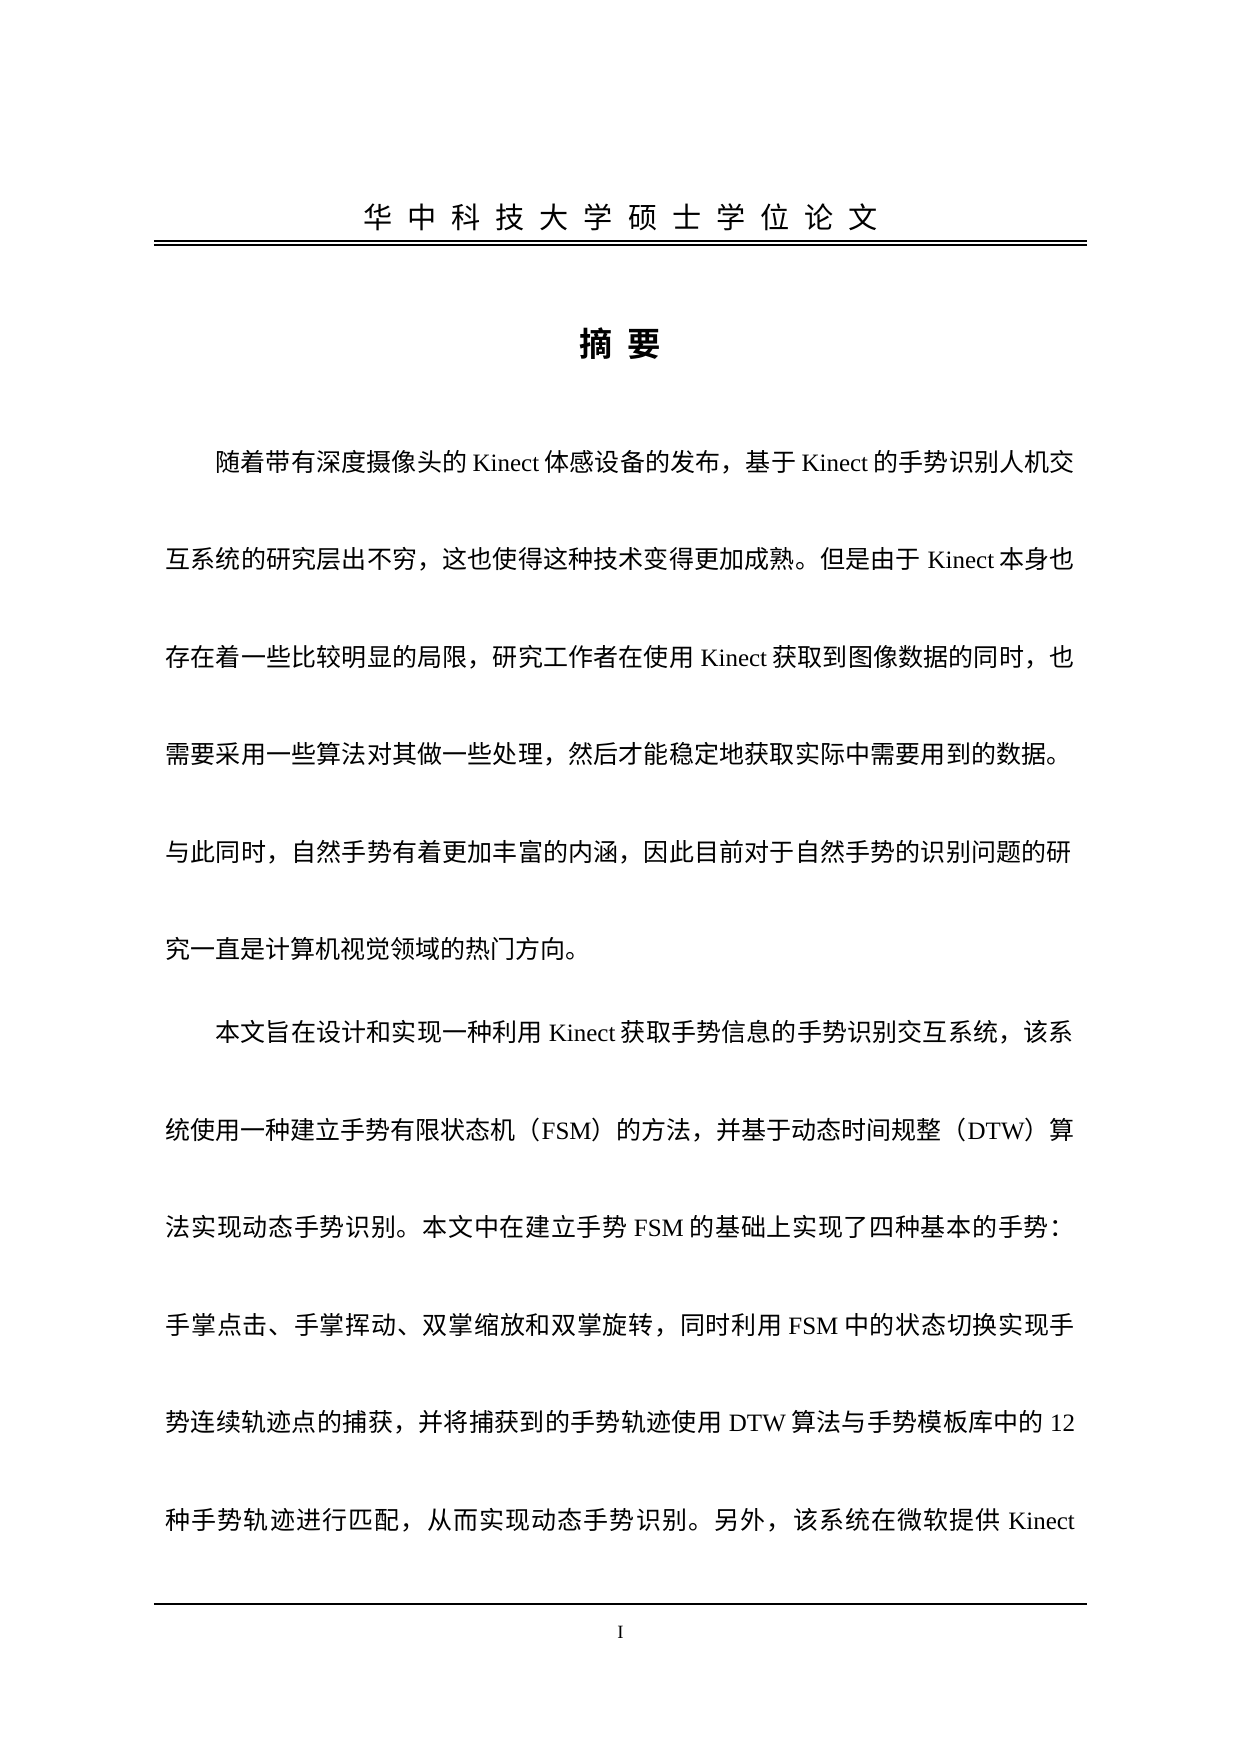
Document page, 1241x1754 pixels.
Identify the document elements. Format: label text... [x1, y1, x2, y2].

text 随着带有深度摄像头的Kinect体感设备的发布，基于Kinect的手势识别人机交互系统的研究层出不穷，这也使得这种技术变得更加成熟。但是由于Kinect本身也存在着一些比较明显的局限，研究工作者在使用Kinect获取到图像数据的同时，也需要采用一些算法对其做一些处理，然后才能稳定地获取实际中需要用到的数据。与此同时，自然手势有着更加丰富的内涵，因此目前对于自然手势的识别问题的研究一直是计算机视觉领域的热门方向。 [165, 428, 1075, 980]
text 摘 要 [165, 309, 1075, 374]
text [165, 998, 1075, 1551]
